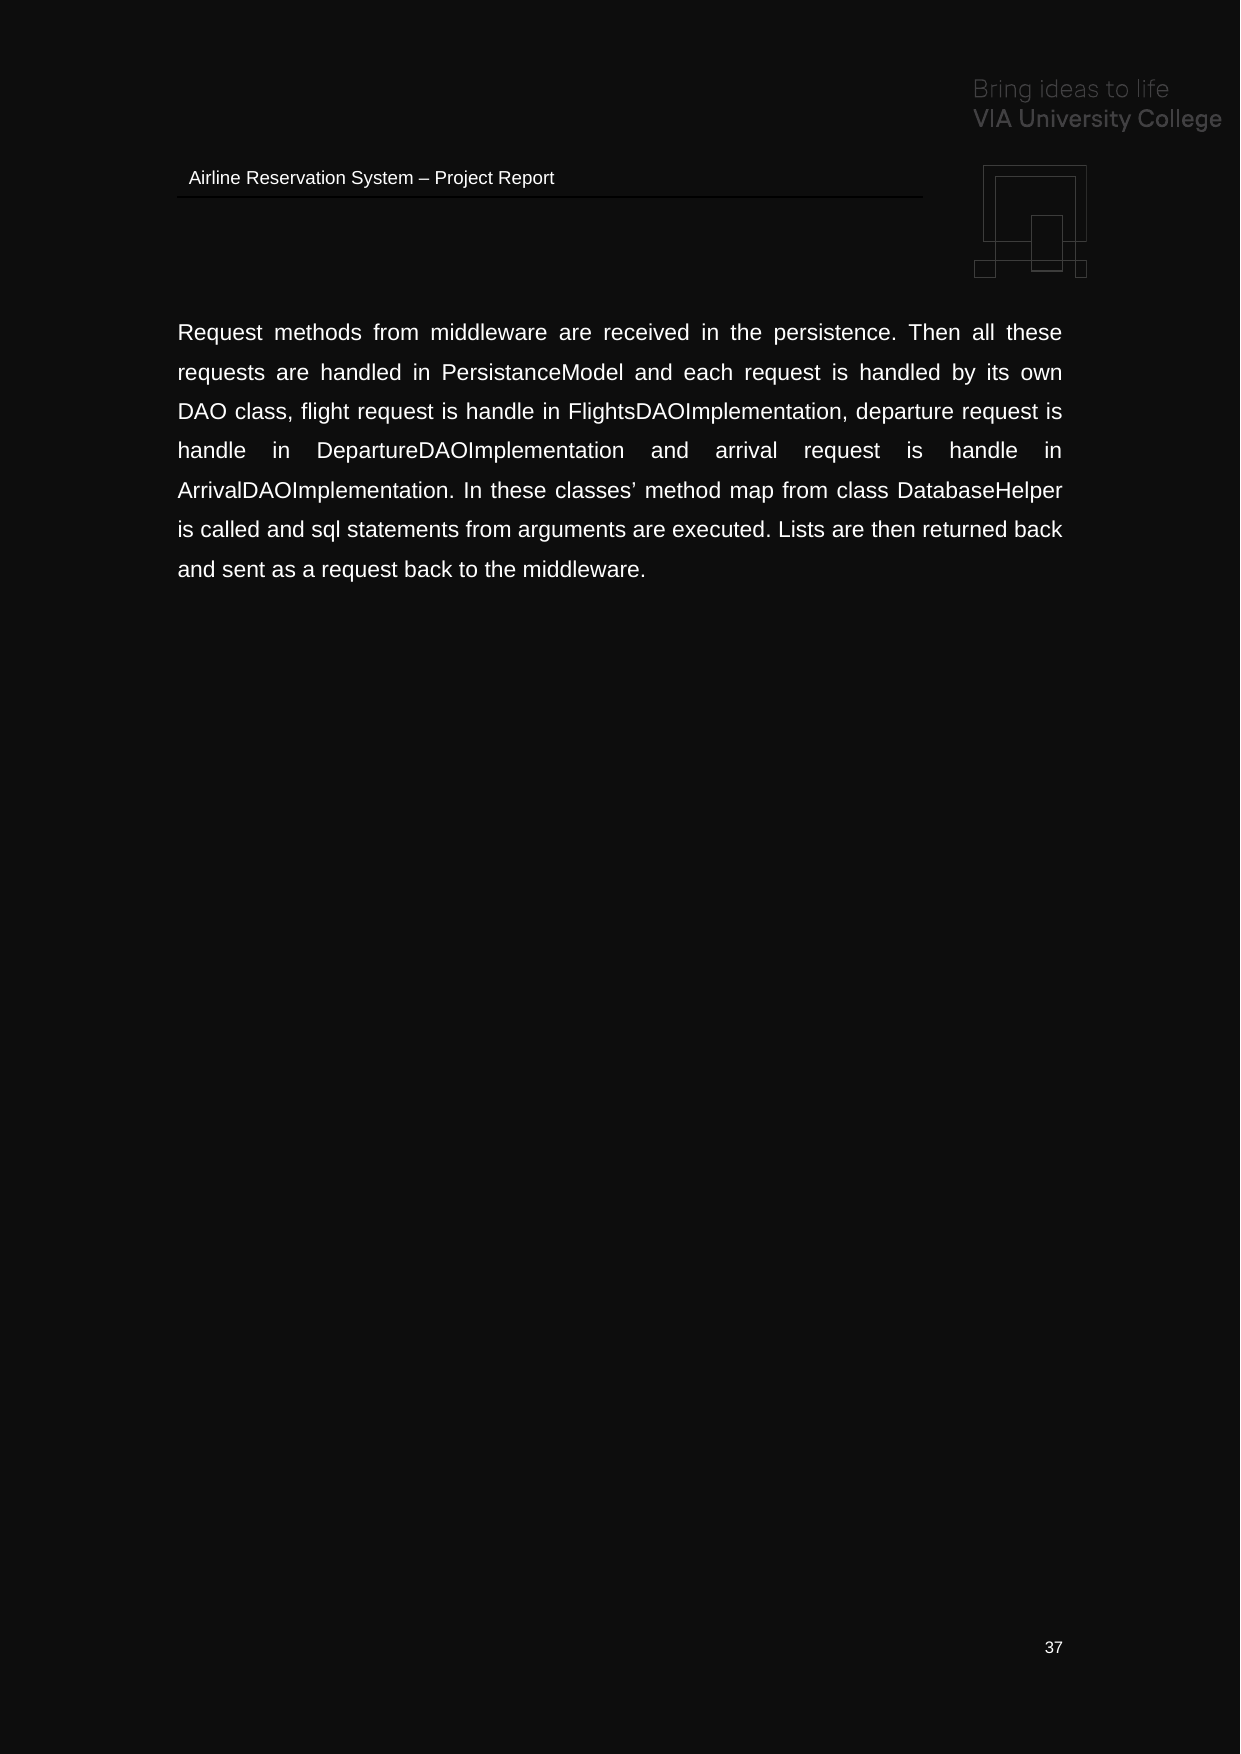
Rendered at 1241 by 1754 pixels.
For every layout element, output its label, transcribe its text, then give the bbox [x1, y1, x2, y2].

text Request methods from middleware are received in the persistence. Then all these requests are handled in PersistanceModel and each request is handled by its own DAO class, flight request is handle in FlightsDAOImplementation, departure request is handle in DepartureDAOImplementation and arrival request is handle in ArrivalDAOImplementation. In these classes’ method map from class DatabaseHelper is called and sql statements from arguments are executed. Lists are then returned back and sent as a request back to the middleware. [177, 319, 1063, 582]
